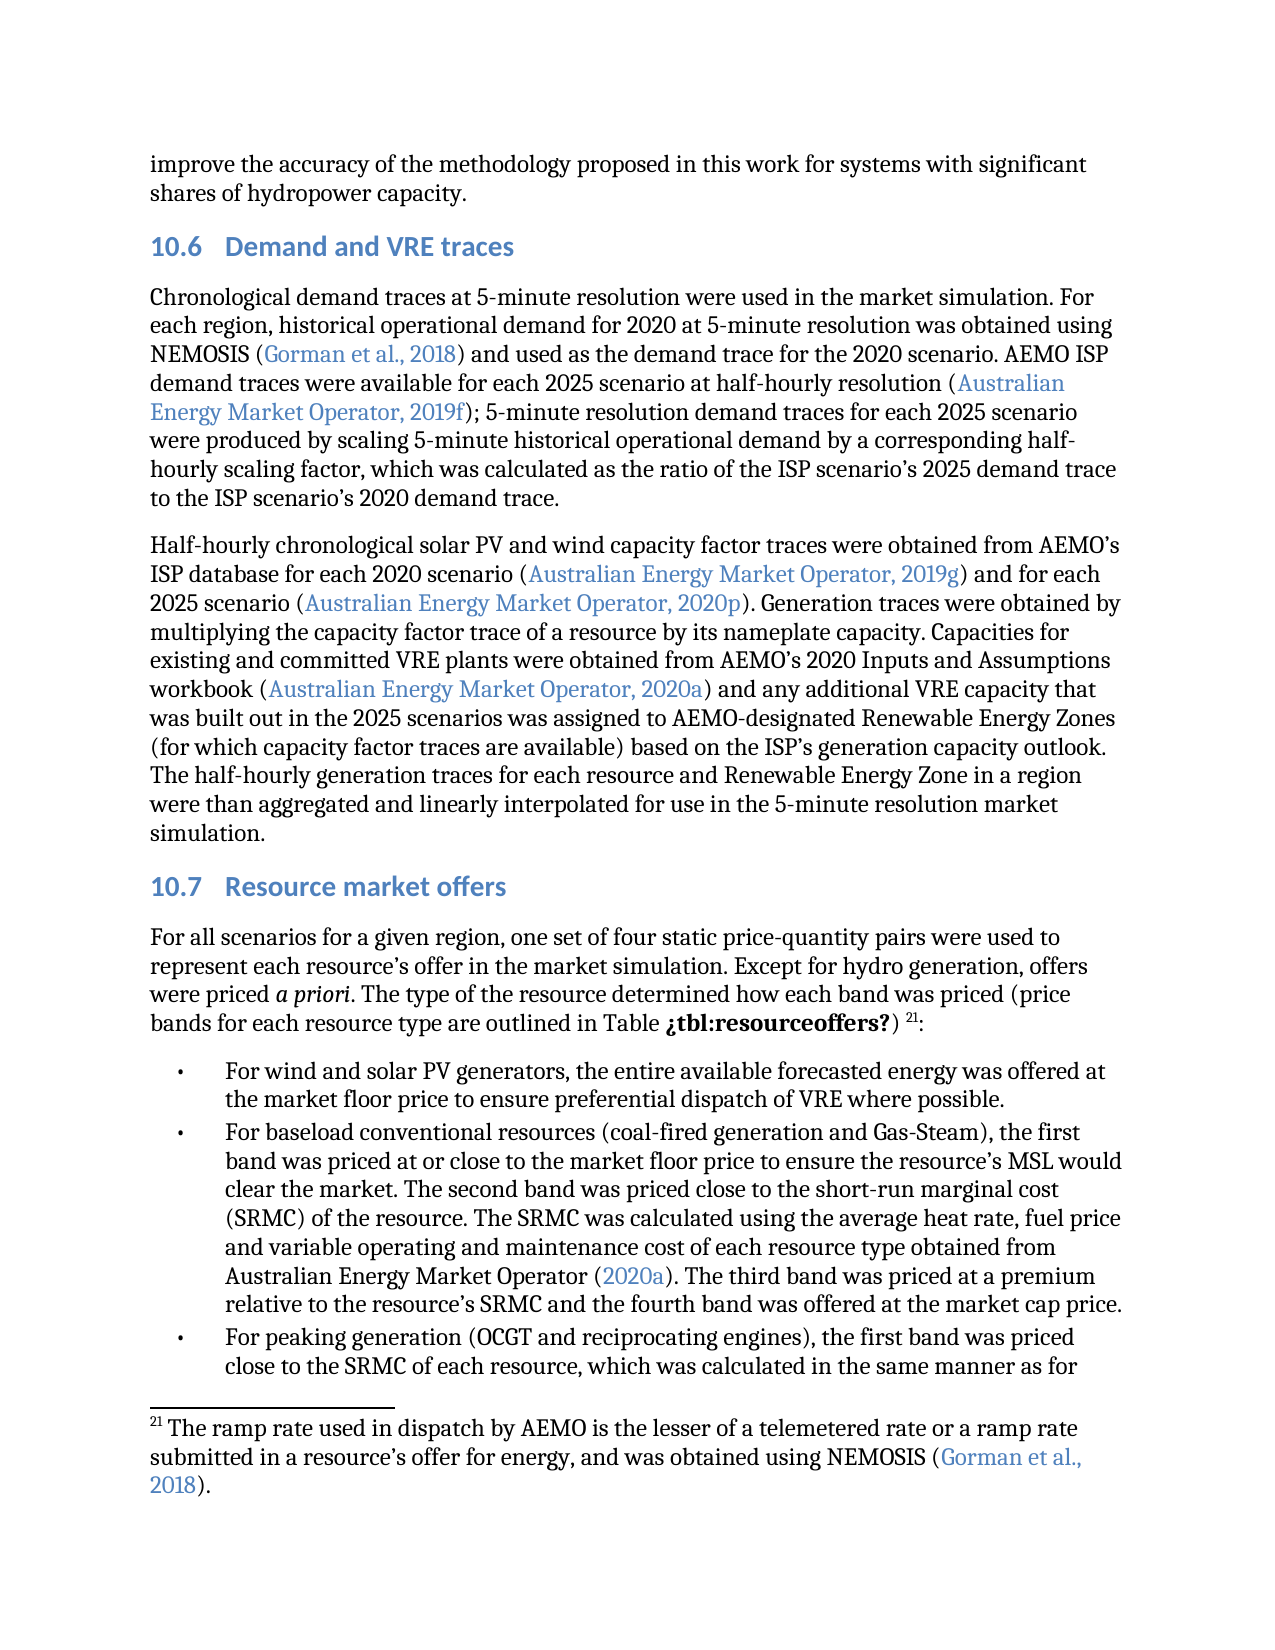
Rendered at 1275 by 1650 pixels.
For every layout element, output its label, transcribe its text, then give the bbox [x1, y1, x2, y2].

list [175, 1323, 1125, 1380]
list For wind and solar PV generators, the entire available forecasted energy was offered at the market floor price to ensure preferential dispatch of VRE where possible. [175, 1057, 1125, 1114]
subtitle 10.7 Resource market offers [150, 868, 1125, 904]
text Half-hourly chronological solar PV and wind capacity factor traces were obtained from AEMO’s ISP database for each 2020 scenario (Australian Energy Market Operator, 2019g) and for each 2025 scenario (Australian Energy Market Operator, 2020p). Generation traces were obtained by multiplying the capacity factor trace of a resource by its nameplate capacity. Capacities for existing and committed VRE plants were obtained from AEMO’s 2020 Inputs and Assumptions workbook (Australian Energy Market Operator, 2020a) and any additional VRE capacity that was built out in the 2025 scenarios was assigned to AEMO-designated Renewable Energy Zones (for which capacity factor traces are available) based on the ISP’s generation capacity outlook. The half-hourly generation traces for each resource and Renewable Energy Zone in a region were than aggregated and linearly interpolated for use in the 5-minute resolution market simulation. [150, 531, 1125, 848]
text Chronological demand traces at 5-minute resolution were used in the market simulation. For each region, historical operational demand for 2020 at 5-minute resolution was obtained using NEMOSIS (Gorman et al., 2018) and used as the demand trace for the 2020 scenario. AEMO ISP demand traces were available for each 2025 scenario at half-hourly resolution (Australian Energy Market Operator, 2019f); 5-minute resolution demand traces for each 2025 scenario were produced by scaling 5-minute historical operational demand by a corresponding half-hourly scaling factor, which was calculated as the ratio of the ISP scenario’s 2025 demand trace to the ISP scenario’s 2020 demand trace. [150, 283, 1125, 513]
text For all scenarios for a given region, one set of four static price-quantity pairs were used to represent each resource’s offer in the market simulation. Except for hydro generation, offers were priced a priori. The type of the resource determined how each band was priced (price bands for each resource type are outlined in Table ¿tbl:resourceoffers?) : [150, 923, 1125, 1038]
list For baseload conventional resources (coal-fired generation and Gas-Steam), the first band was priced at or close to the market floor price to ensure the resource’s MSL would clear the market. The second band was priced close to the short-run marginal cost (SRMC) of the resource. The SRMC was calculated using the average heat rate, fuel price and variable operating and maintenance cost of each resource type obtained from Australian Energy Market Operator (2020a). The third band was priced at a premium relative to the resource’s SRMC and the fourth band was offered at the market cap price. [175, 1118, 1125, 1319]
subtitle 10.6 Demand and VRE traces [150, 228, 1125, 264]
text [150, 150, 1125, 207]
